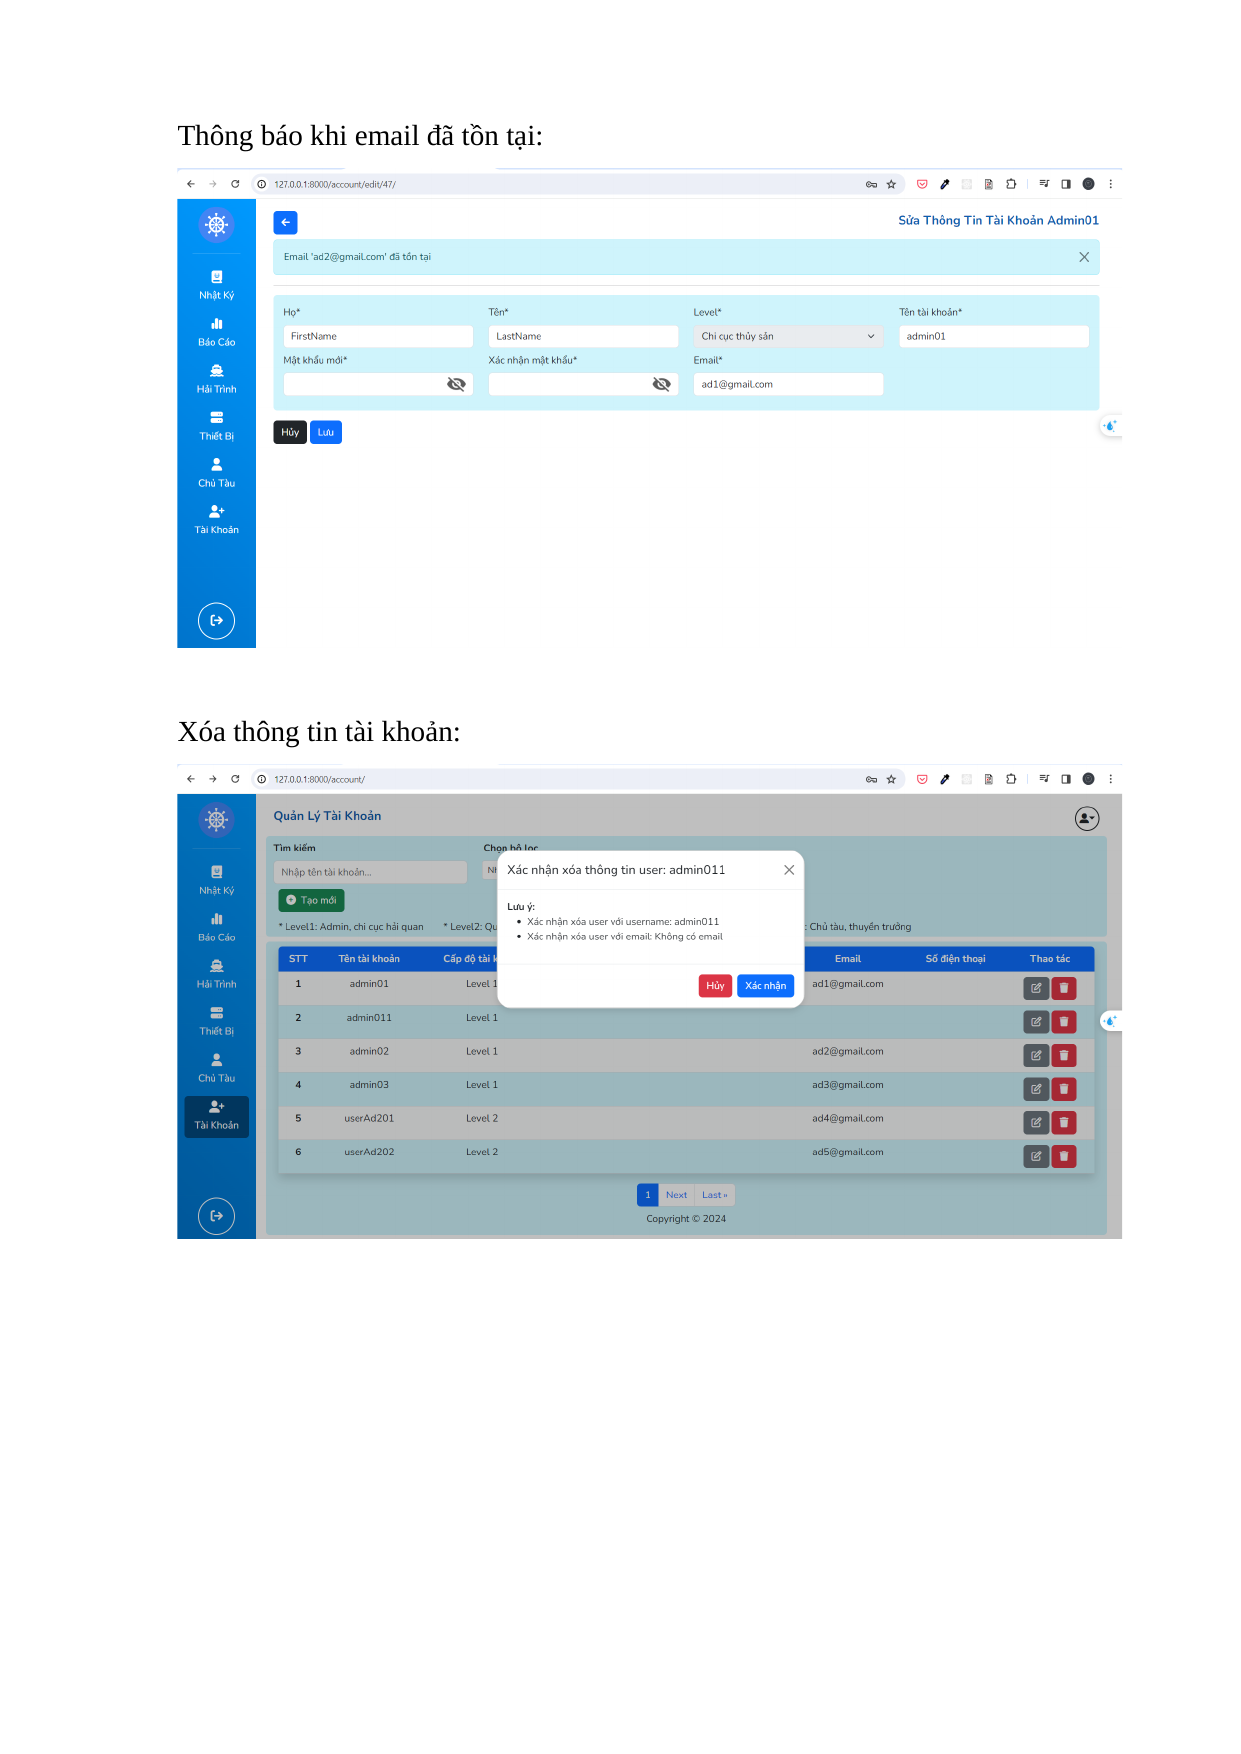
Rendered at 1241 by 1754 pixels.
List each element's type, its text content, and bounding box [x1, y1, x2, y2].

picture [177, 764, 1123, 1239]
picture [177, 168, 1123, 648]
text Thông báo khi email đã tồn tại: [177, 118, 1122, 152]
text Xóa thông tin tài khoản: [177, 714, 1122, 748]
